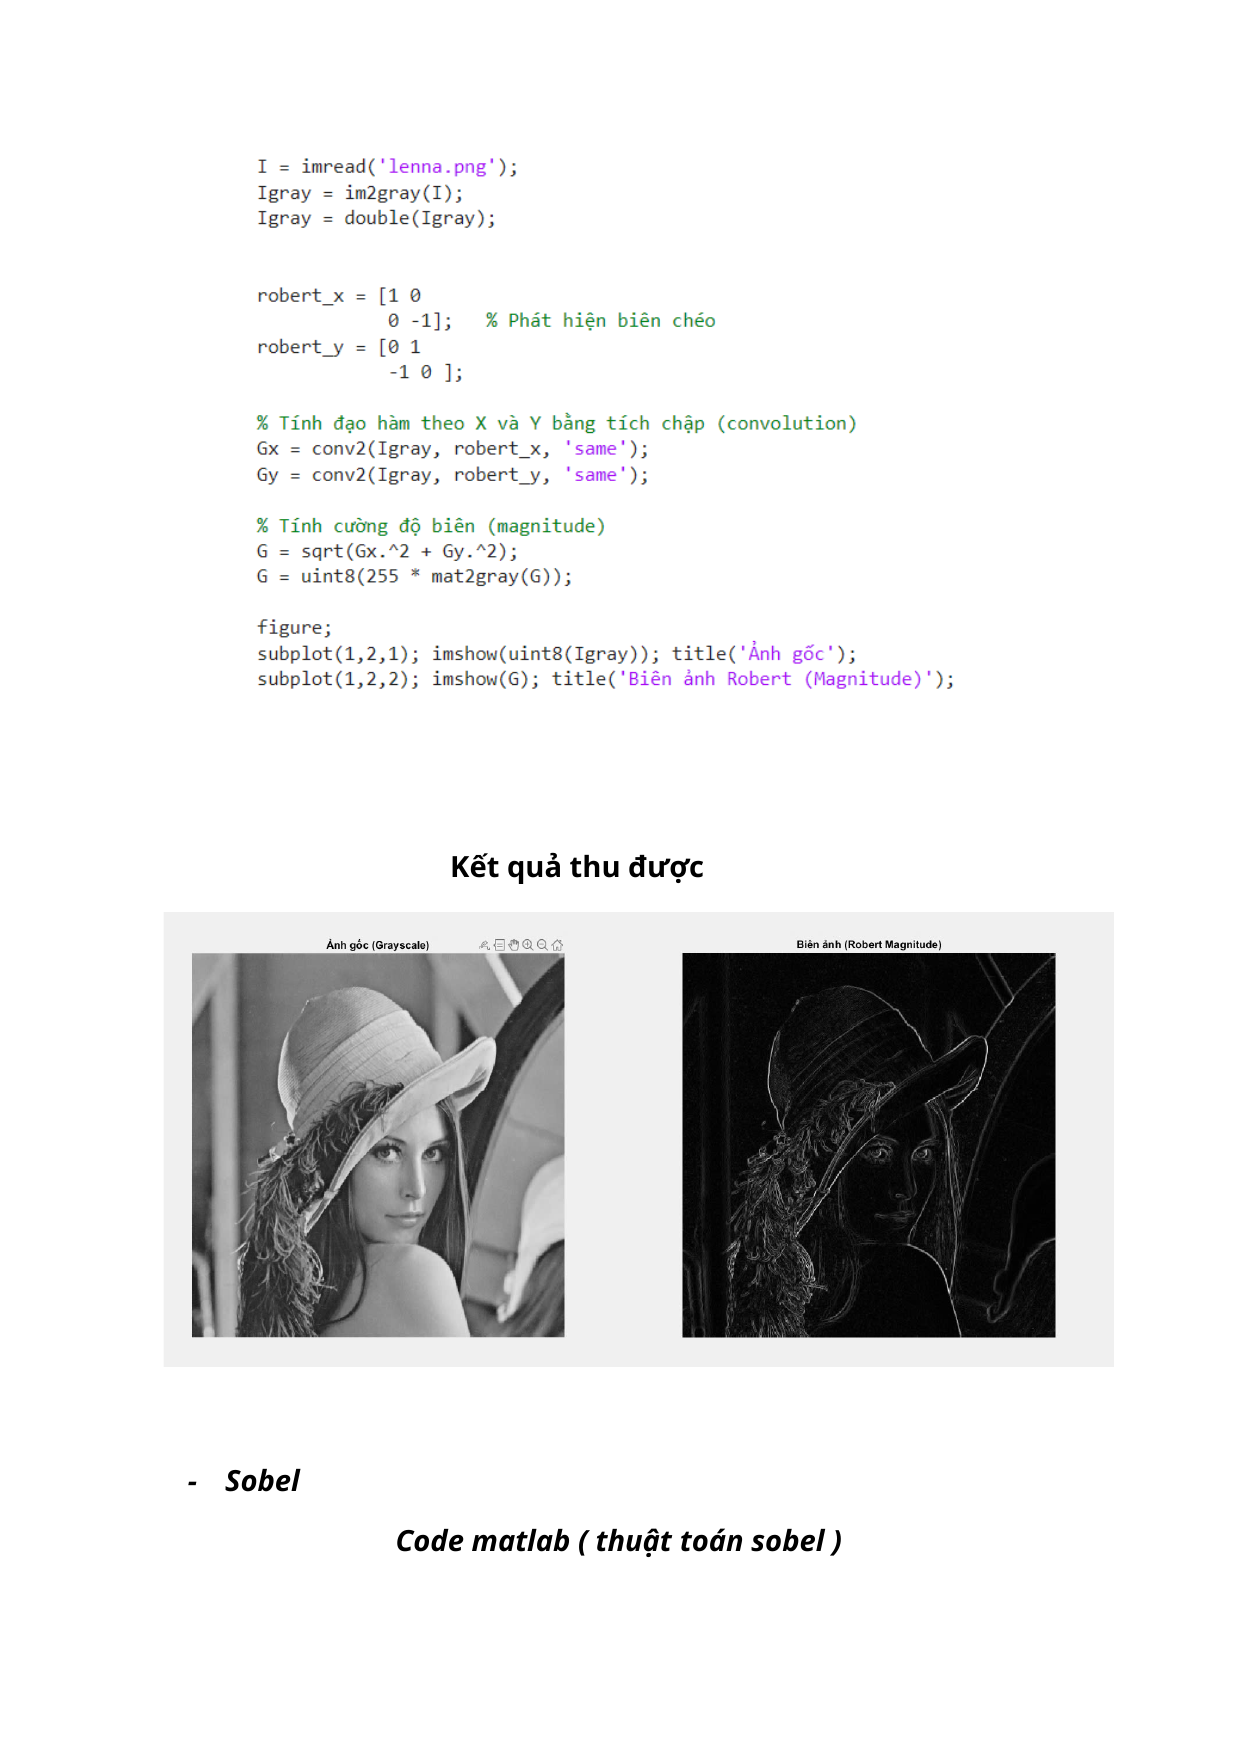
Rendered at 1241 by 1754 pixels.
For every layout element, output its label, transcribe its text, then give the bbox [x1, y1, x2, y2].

picture [239, 150, 1001, 727]
text Kết quả thu được [375, 846, 1090, 886]
text Code matlab ( thuật toán sobel ) [150, 1520, 1090, 1559]
list Sobel [187, 1460, 1090, 1500]
picture [163, 912, 1114, 1367]
